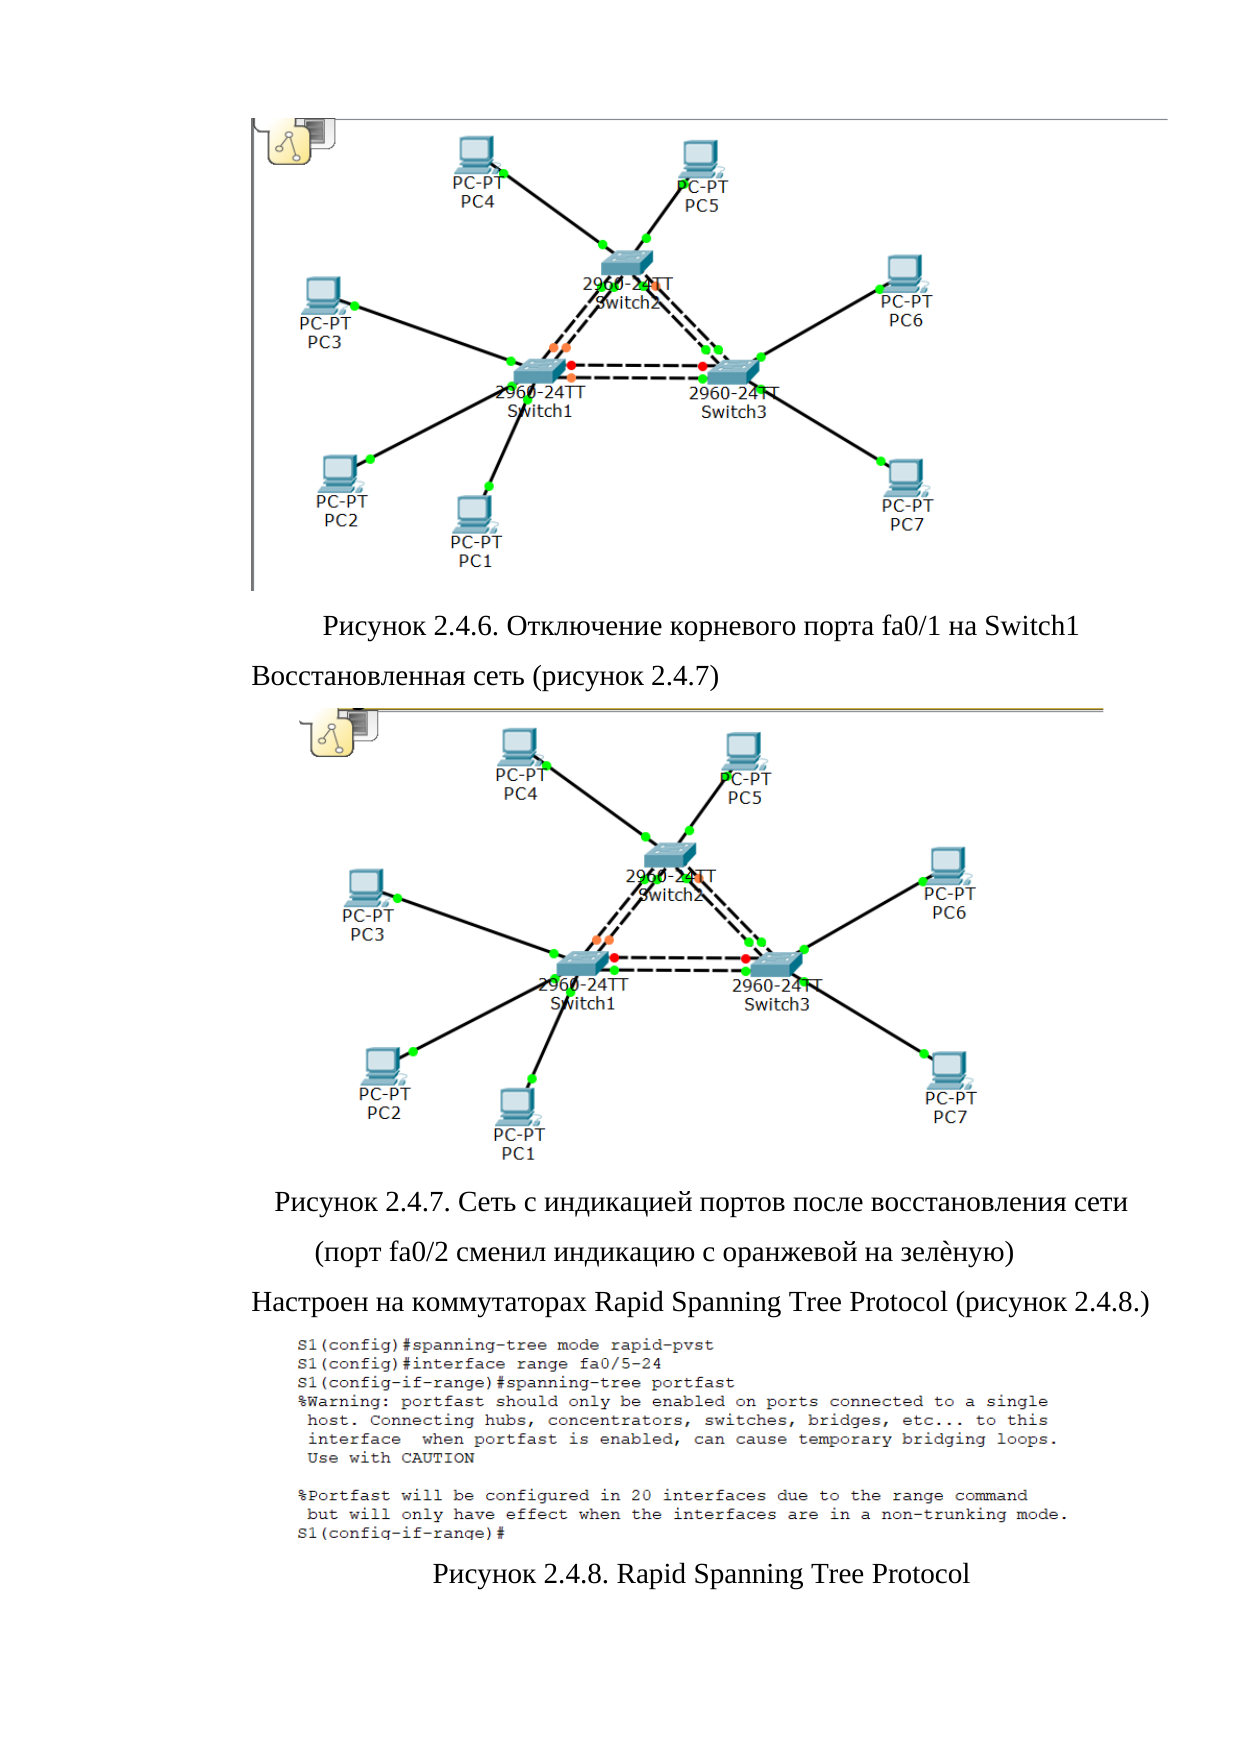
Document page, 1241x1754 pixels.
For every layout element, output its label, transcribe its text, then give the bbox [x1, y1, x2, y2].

picture [251, 118, 1168, 591]
text Настроен на коммутаторах Rapid Spanning Tree Protocol (рисунок 2.4.8.) [177, 1284, 1152, 1318]
picture [295, 1334, 1108, 1540]
picture [299, 708, 1104, 1167]
text Рисунок 2.4.8. Rapid Spanning Tree Protocol [177, 1557, 1152, 1590]
text Рисунок 2.4.7. Сеть с индикацией портов после восстановления сети (порт fa0/2 сменил индикацию с оранжевой на зелѐную) [177, 1184, 1152, 1267]
text Рисунок 2.4.6. Отключение корневого порта fa0/1 на Switch1 [177, 608, 1152, 641]
text Восстановленная сеть (рисунок 2.4.7) [177, 658, 1152, 692]
